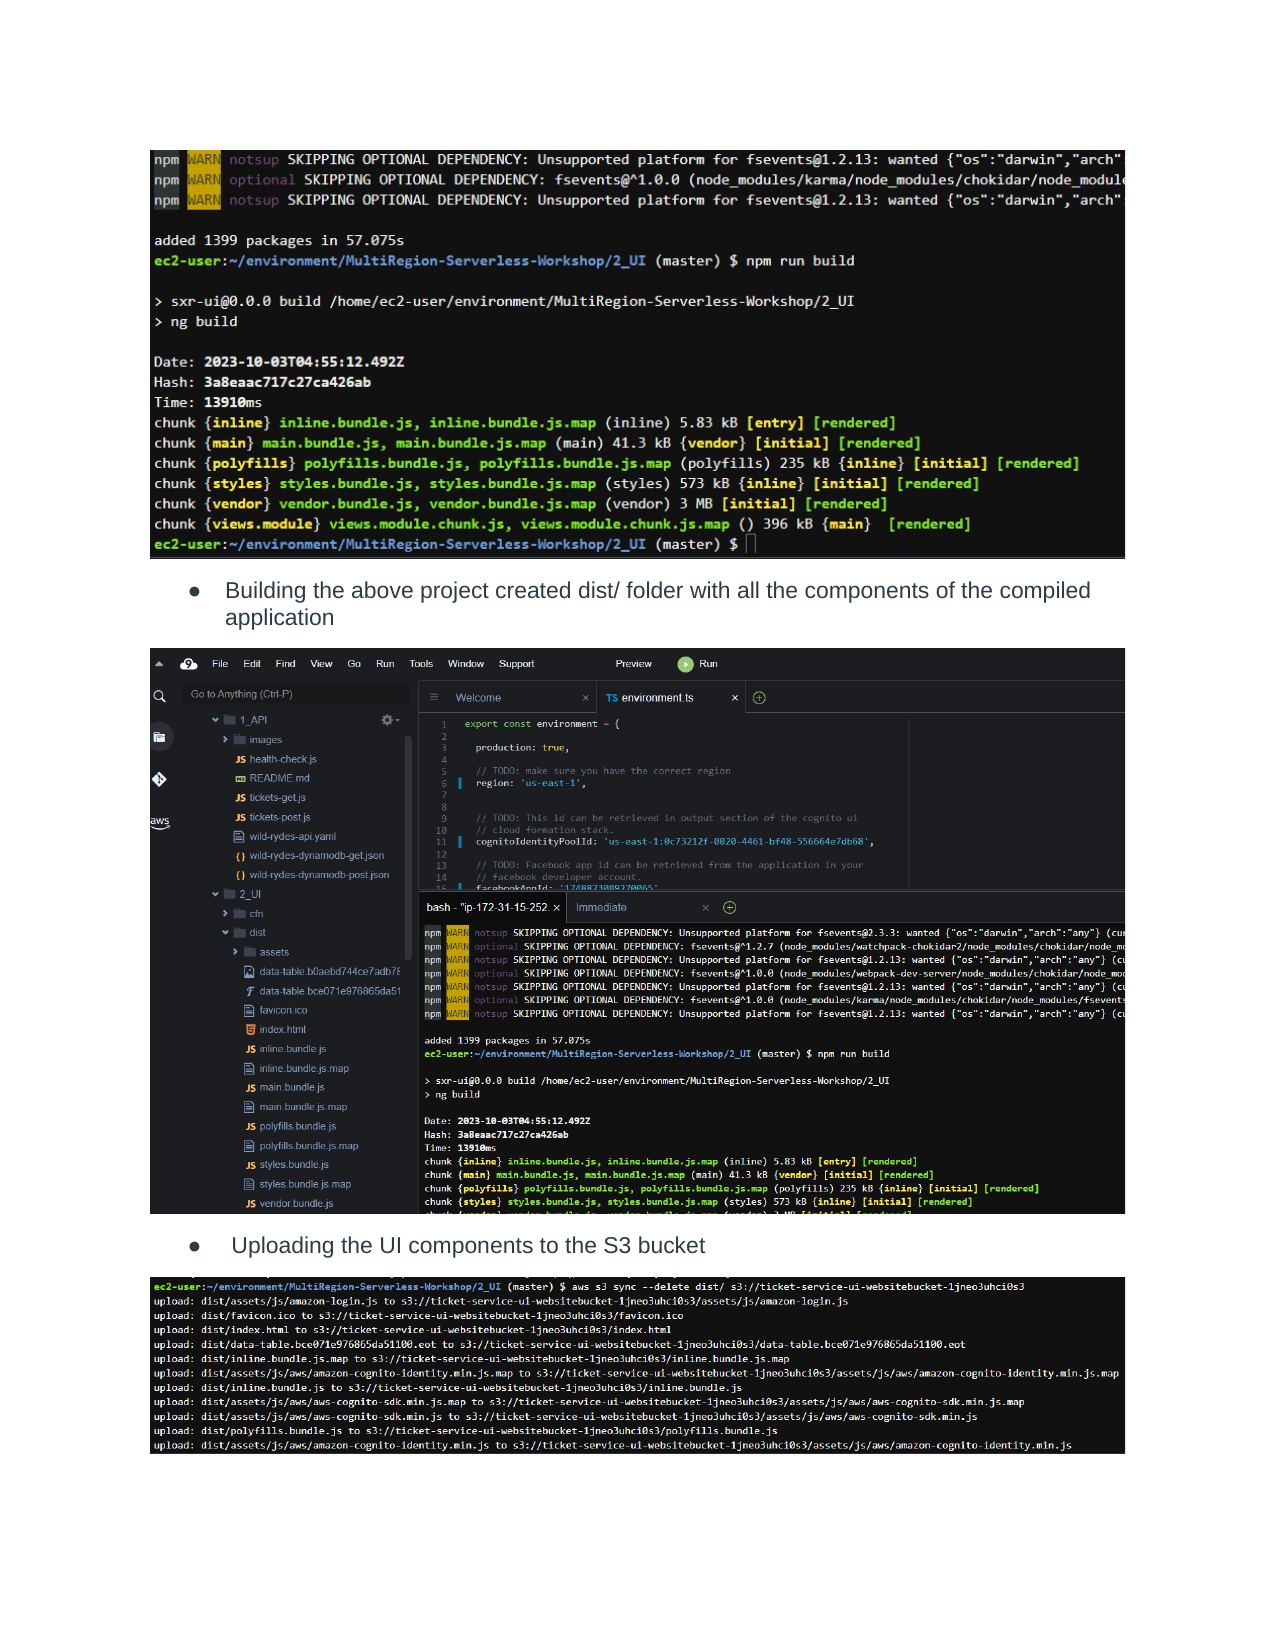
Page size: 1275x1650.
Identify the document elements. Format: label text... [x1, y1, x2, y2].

list Uploading the UI components to the S3 bucket [187, 1232, 1125, 1258]
picture [150, 150, 1125, 559]
picture [150, 648, 1125, 1214]
list Building the above project created dist/ folder with all the components of the compiled application [187, 577, 1125, 630]
picture [150, 1277, 1125, 1454]
